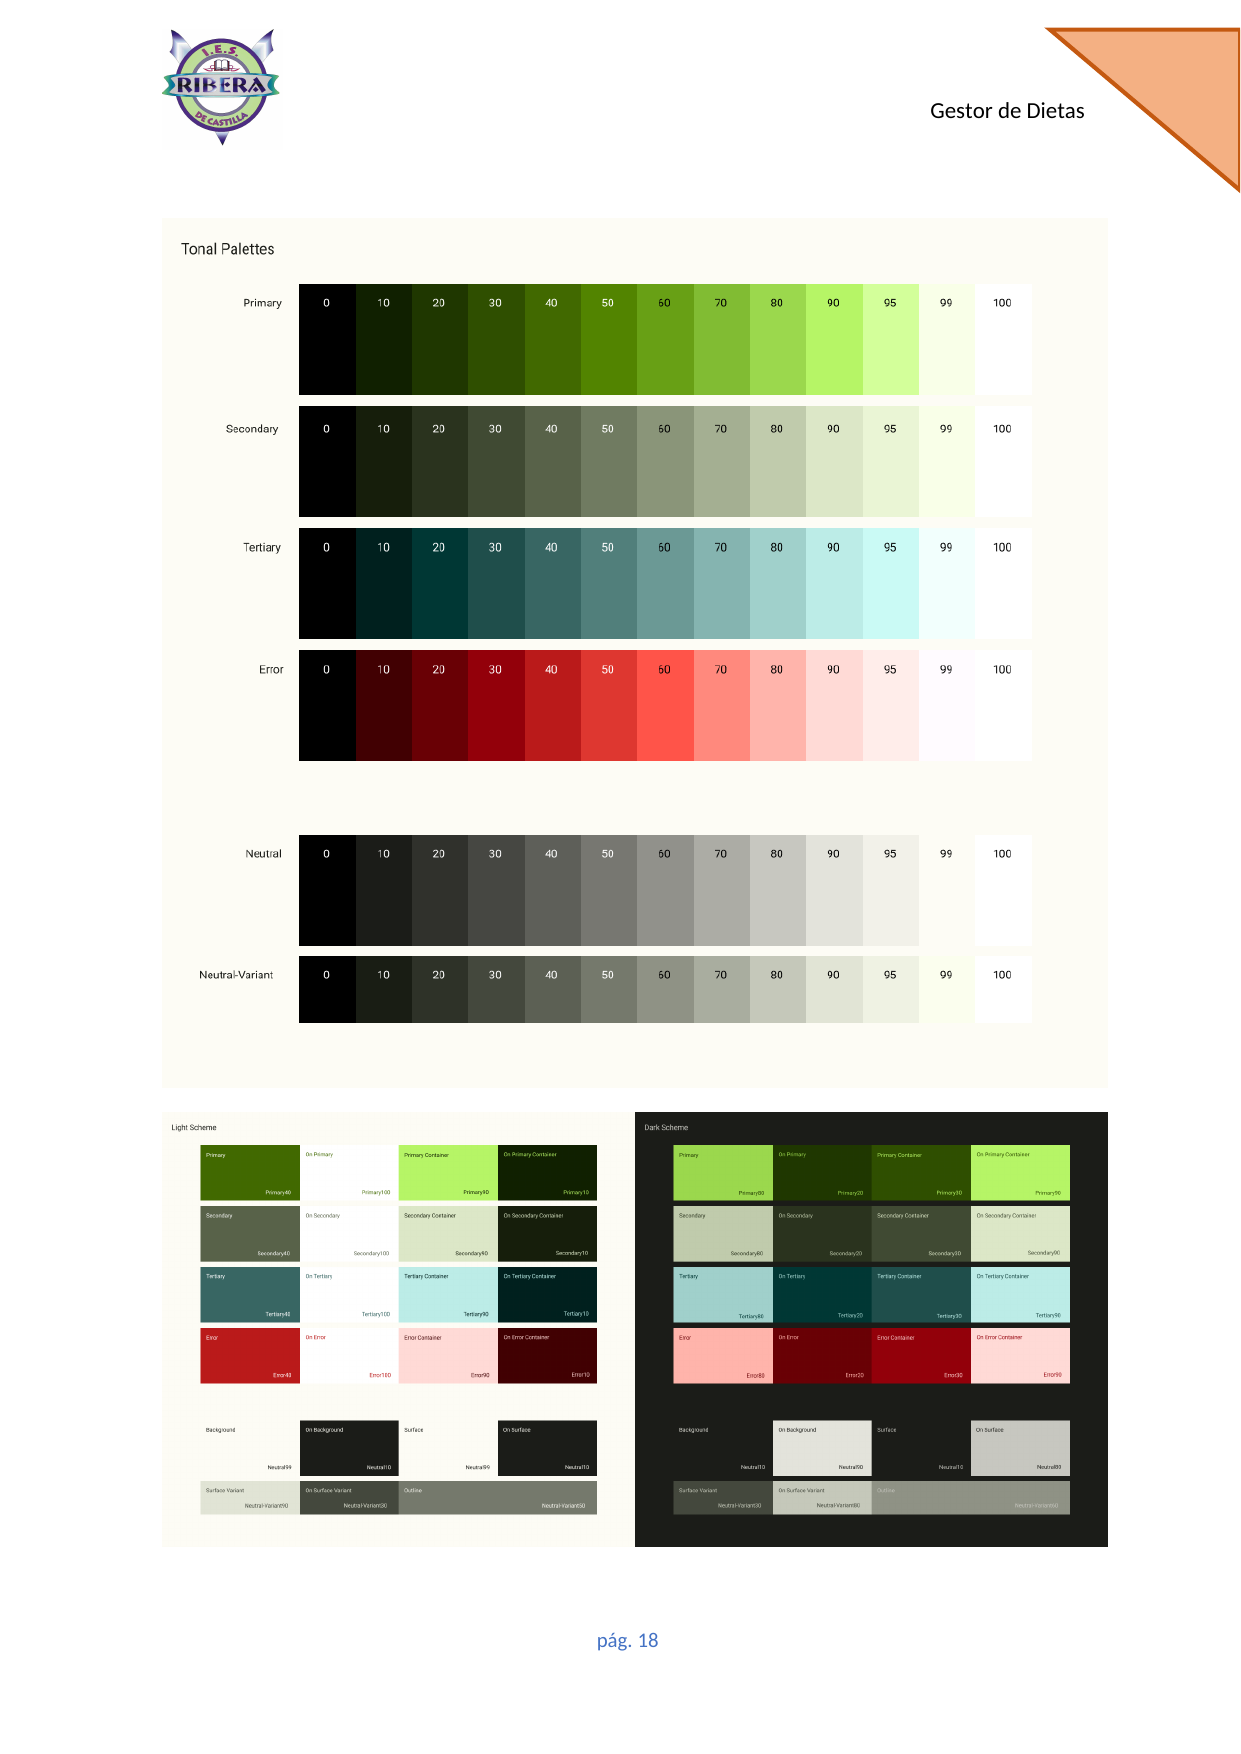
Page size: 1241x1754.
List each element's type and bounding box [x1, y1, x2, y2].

picture [162, 29, 283, 150]
picture [162, 218, 1108, 1088]
picture [162, 1112, 1108, 1547]
